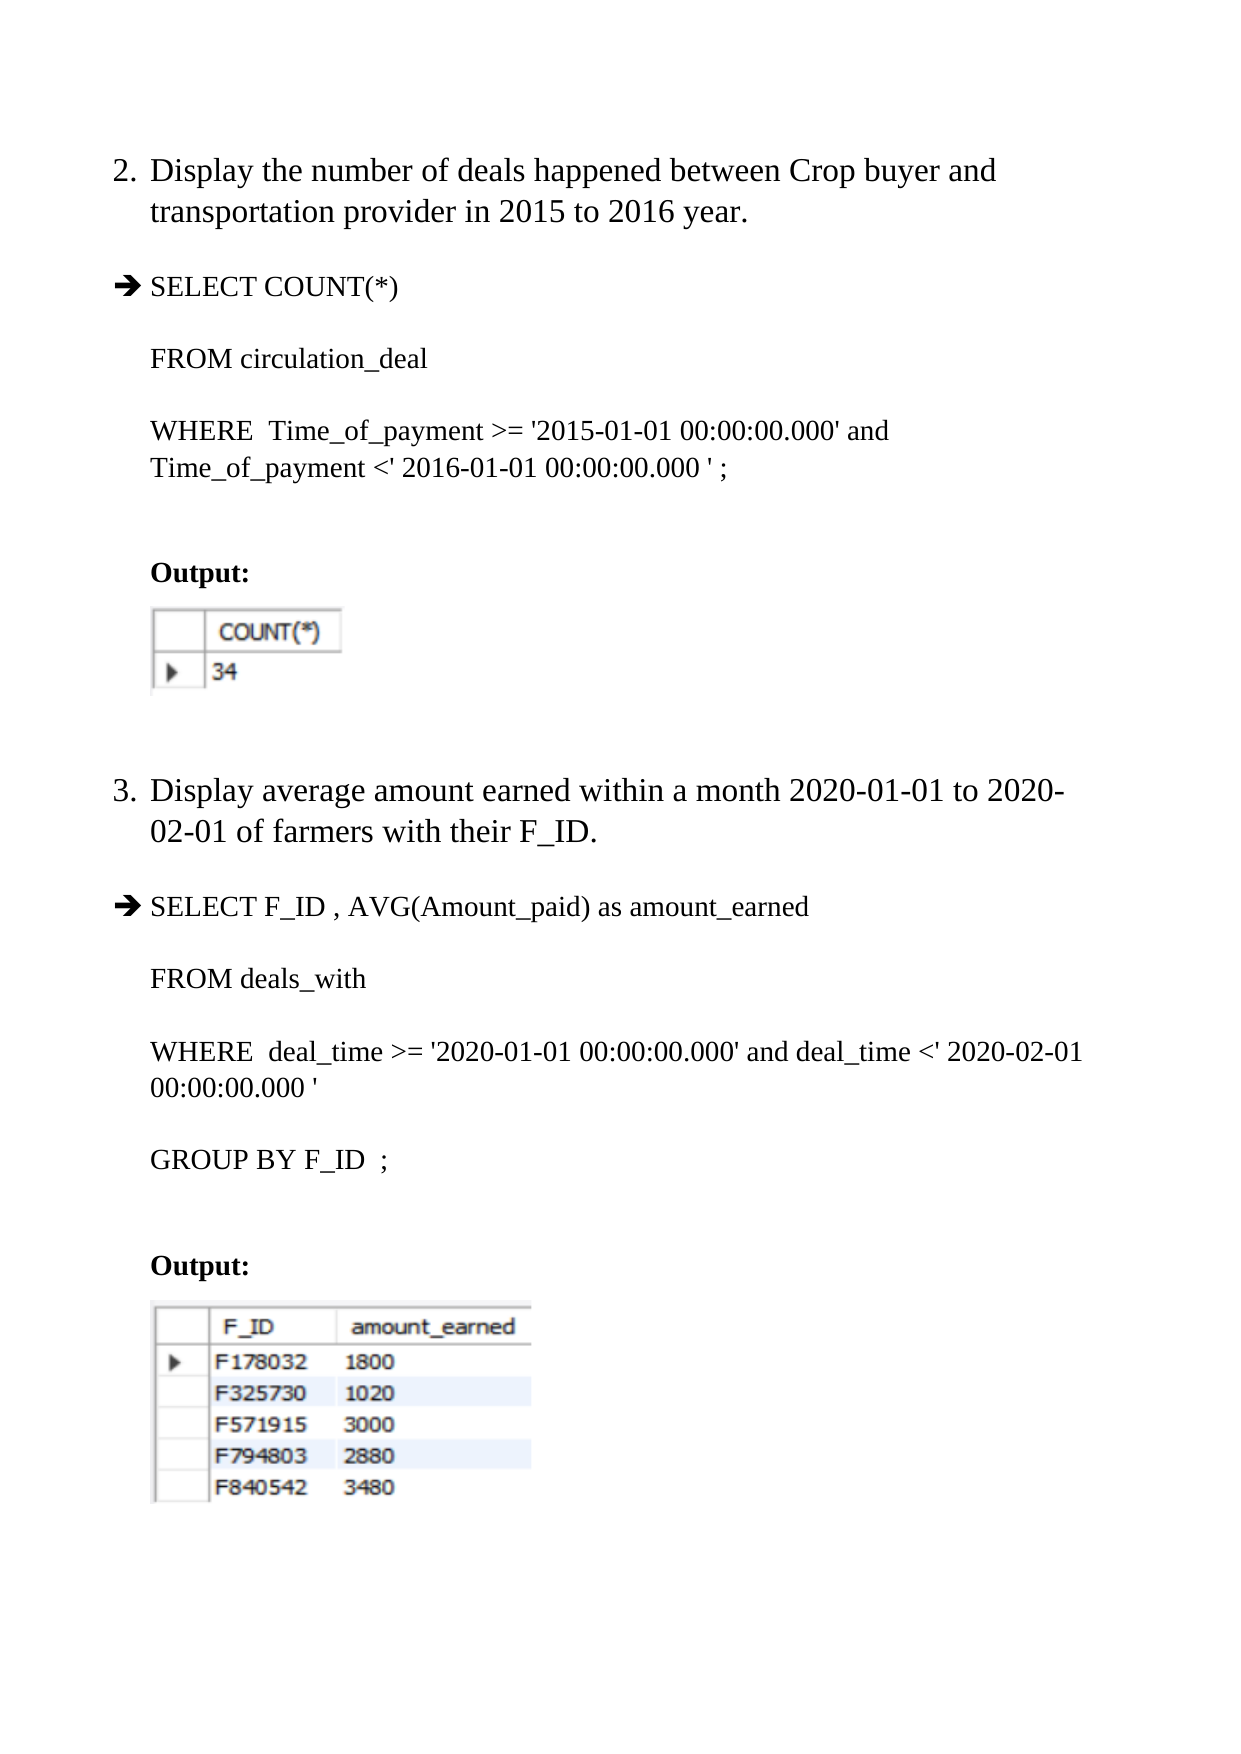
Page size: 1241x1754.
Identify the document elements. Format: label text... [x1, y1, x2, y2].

text Output: [150, 555, 1090, 589]
list Display the number of deals happened between Crop buyer and transportation provider in 2015 to 2016 year. [112, 150, 1090, 230]
text Output: [150, 1248, 1090, 1281]
picture [150, 1300, 532, 1504]
list GROUP BY F_ID ; [150, 1142, 1090, 1176]
list FROM deals_with [150, 962, 1090, 995]
picture [150, 606, 345, 696]
list WHERE Time_of_payment >= '2015-01-01 00:00:00.000' and Time_of_payment <' 2016-01-01 00:00:00.000 ' ; [150, 413, 1090, 483]
list Display average amount earned within a month 2020-01-01 to 2020-02-01 of farmers with their F_ID. [112, 770, 1090, 850]
list FROM circulation_deal [150, 341, 1090, 375]
list SELECT COUNT(*) [112, 269, 1090, 302]
list WHERE deal_time >= '2020-01-01 00:00:00.000' and deal_time <' 2020-02-01 00:00:00.000 ' [150, 1034, 1090, 1103]
list SELECT F_ID , AVG(Amount_paid) as amount_earned [112, 889, 1090, 923]
